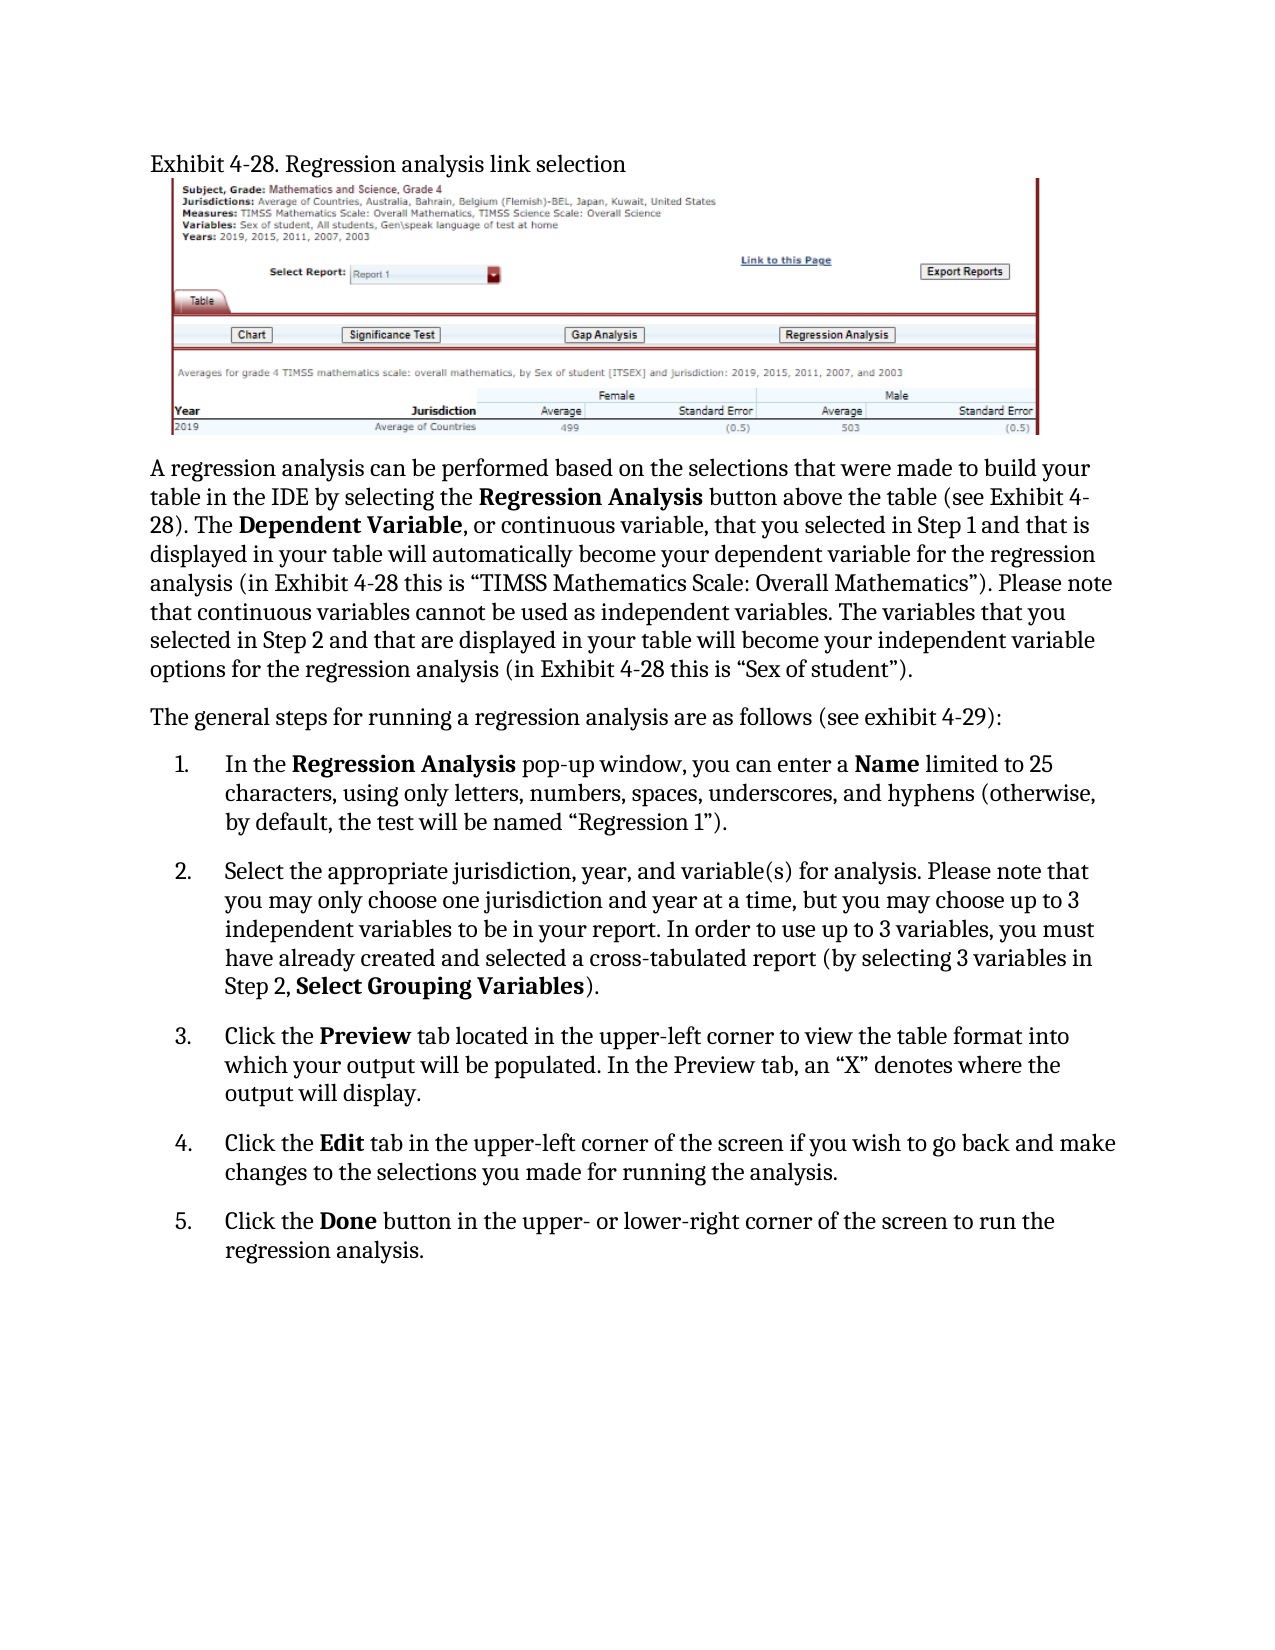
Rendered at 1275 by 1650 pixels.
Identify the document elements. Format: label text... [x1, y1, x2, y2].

text A regression analysis can be performed based on the selections that were made to build your table in the IDE by selecting the Regression Analysis button above the table (see Exhibit 4-28). The Dependent Variable, or continuous variable, that you selected in Step 1 and that is displayed in your table will automatically become your dependent variable for the regression analysis (in Exhibit 4-28 this is “TIMSS Mathematics Scale: Overall Mathematics”). Please note that continuous variables cannot be used as independent variables. The variables that you selected in Step 2 and that are displayed in your table will become your independent variable options for the regression analysis (in Exhibit 4-28 this is “Sex of student”). [150, 454, 1125, 684]
text The general steps for running a regression analysis are as follows (see exhibit 4-29): [150, 703, 1125, 731]
list Click the Done button in the upper- or lower-right corner of the screen to run the regression analysis. [175, 1207, 1125, 1265]
list Click the Preview tab located in the upper-left corner to view the table format into which your output will be populated. In the Preview tab, an “X” denotes where the output will display. [175, 1022, 1125, 1108]
list Click the Edit tab in the upper-left corner of the screen if you wish to go back and make changes to the selections you made for running the analysis. [175, 1129, 1125, 1186]
picture [168, 178, 1044, 435]
list In the Regression Analysis pop-up window, you can enter a Name limited to 25 characters, using only letters, numbers, spaces, underscores, and hyphens (otherwise, by default, the test will be named “Regression 1”). [175, 750, 1125, 836]
list Select the appropriate jurisdiction, year, and variable(s) for analysis. Please note that you may only choose one jurisdiction and year at a time, but you may choose up to 3 independent variables to be in your report. In order to use up to 3 variables, you must have already created and selected a cross-tabulated report (by selecting 3 variables in Step 2, Select Grouping Variables). [175, 857, 1125, 1001]
